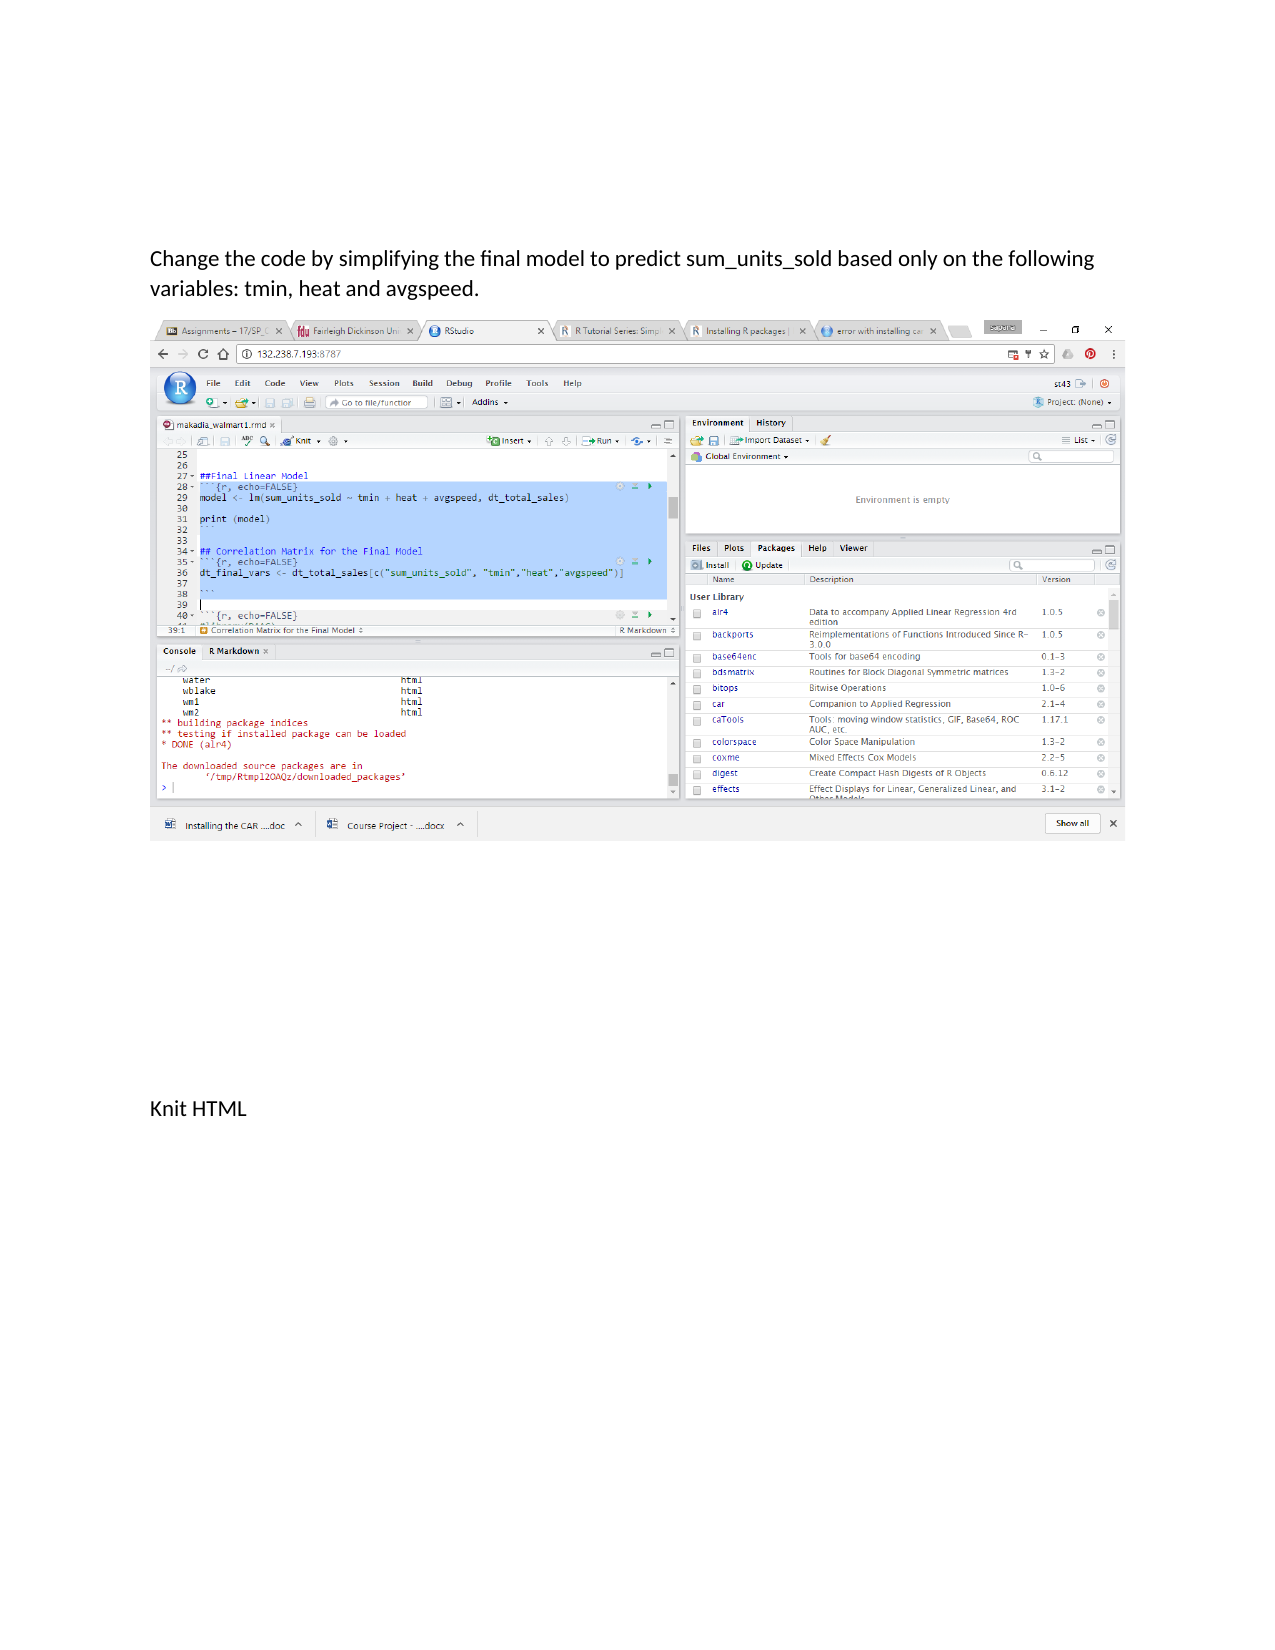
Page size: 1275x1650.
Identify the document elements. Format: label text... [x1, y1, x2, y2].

text Knit HTML [150, 1094, 1125, 1122]
picture [150, 320, 1125, 841]
text Change the code by simplifying the final model to predict sum_units_sold based only on the following variables: tmin, heat and avgspeed. [150, 244, 1125, 302]
